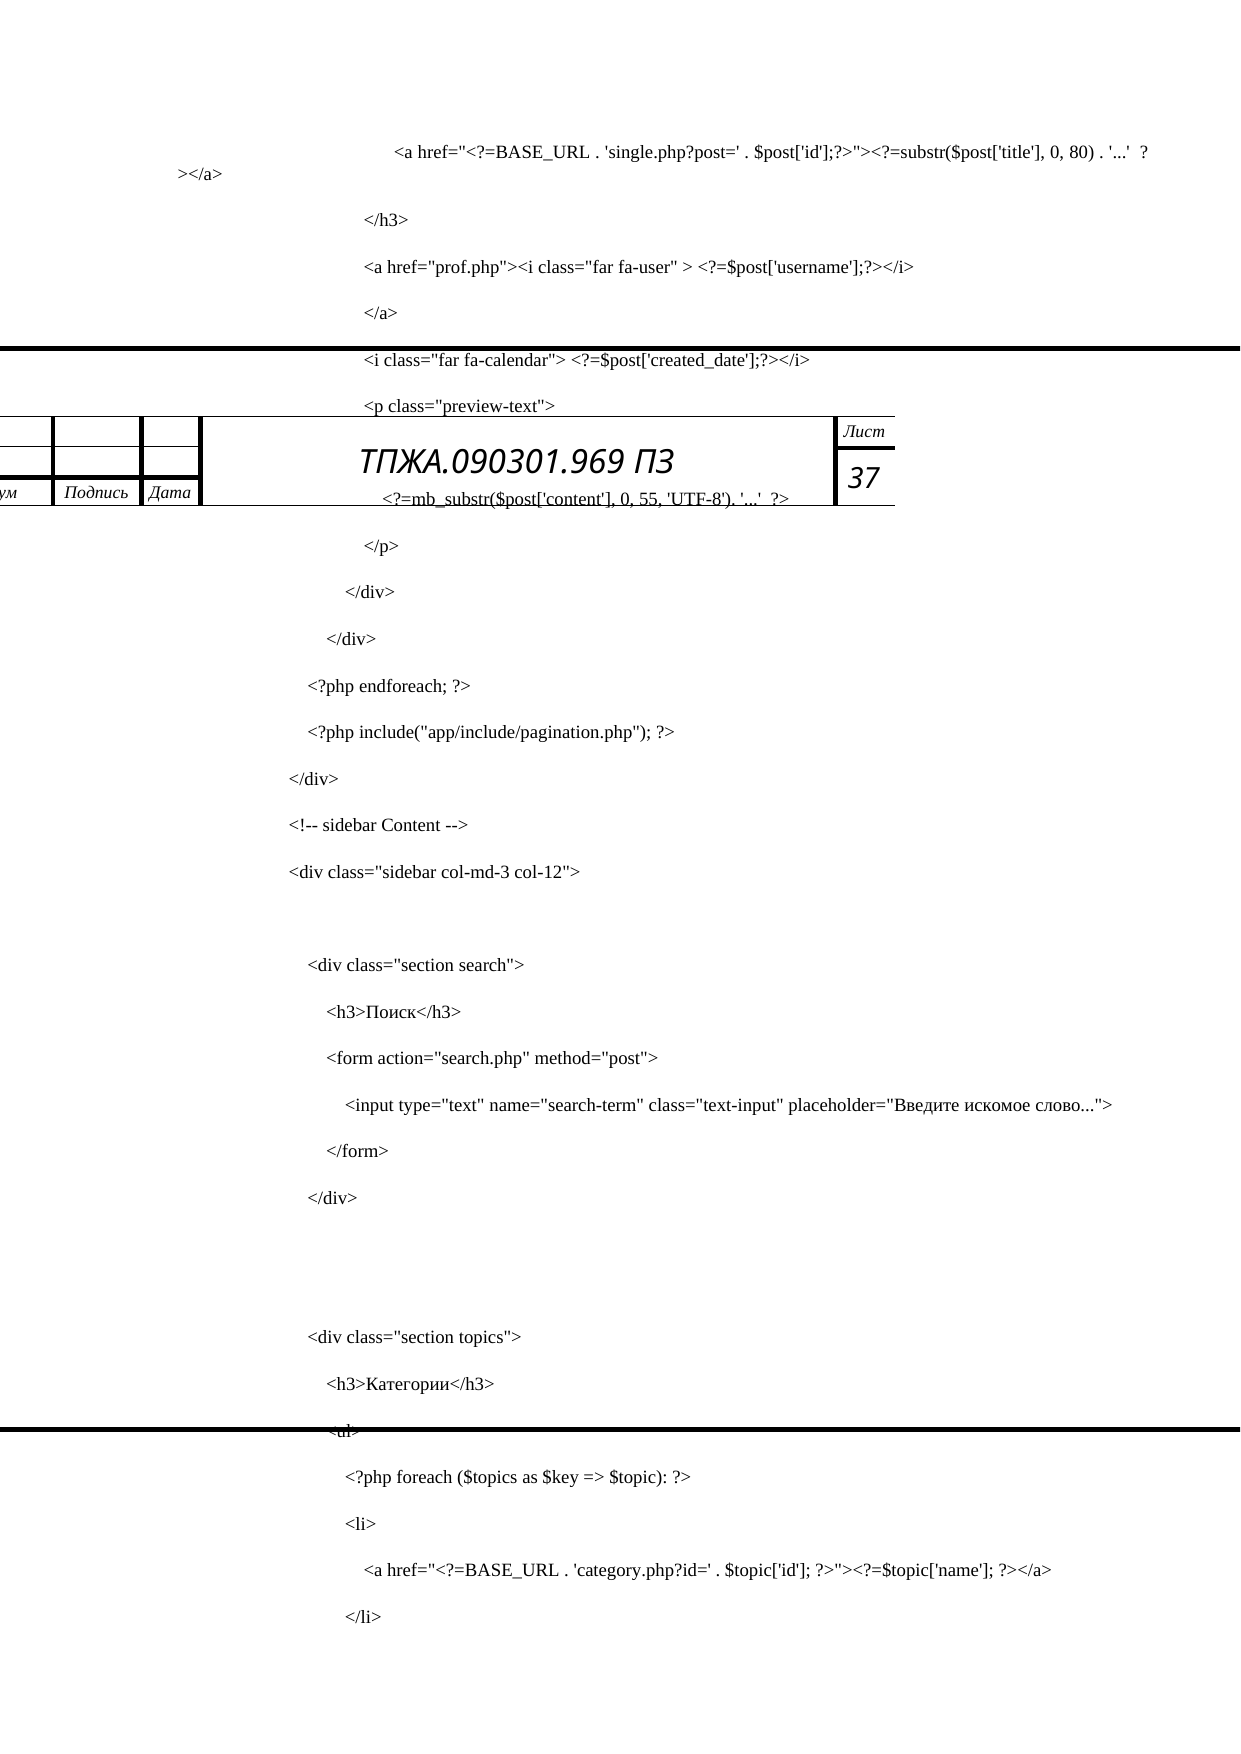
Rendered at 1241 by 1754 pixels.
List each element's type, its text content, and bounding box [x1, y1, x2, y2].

text <?php foreach ($topics as $key => $topic): ?> [177, 1466, 1152, 1488]
text <h3>Поиск</h3> [177, 1001, 1152, 1022]
text <div class="section topics"> [177, 1326, 1152, 1348]
text <div class="section search"> [177, 954, 1152, 976]
text </div> [177, 581, 1152, 603]
text </li> [177, 1606, 1152, 1627]
text <a href="<?=BASE_URL . 'category.php?id=' . $topic['id']; ?>"><?=$topic['name']; ?></a> [177, 1559, 1152, 1581]
text </div> [177, 1187, 1152, 1208]
text </h3> [177, 209, 1152, 231]
text </div> [177, 768, 1152, 789]
text <a href="prof.php"><i class="far fa-user" > <?=$post['username'];?></i> [177, 256, 1152, 277]
text <p class="preview-text"> [177, 395, 1152, 417]
text <?php endforeach; ?> [177, 674, 1152, 696]
text <ul> [177, 1419, 1152, 1441]
text <li> [177, 1513, 1152, 1534]
text <a href="<?=BASE_URL . 'single.php?post=' . $post['id'];?>"><?=substr($post['title'], 0, 80) . '...' ?></a> [177, 141, 1152, 184]
text </p> [177, 535, 1152, 556]
text </div> [177, 628, 1152, 649]
text </form> [177, 1140, 1152, 1162]
text <i class="far fa-calendar"> <?=$post['created_date'];?></i> [177, 349, 1152, 370]
text <form action="search.php" method="post"> [177, 1047, 1152, 1069]
text </a> [177, 302, 1152, 324]
text <!-- sidebar Content --> [177, 814, 1152, 836]
text <div class="sidebar col-md-3 col-12"> [177, 861, 1152, 882]
text <input type="text" name="search-term" class="text-input" placeholder="Введите искомое слово..."> [177, 1094, 1152, 1115]
text <h3>Категории</h3> [177, 1373, 1152, 1394]
text <?php include("app/include/pagination.php"); ?> [177, 721, 1152, 743]
text <?=mb_substr($post['content'], 0, 55, 'UTF-8'). '...' ?> [177, 488, 1152, 510]
